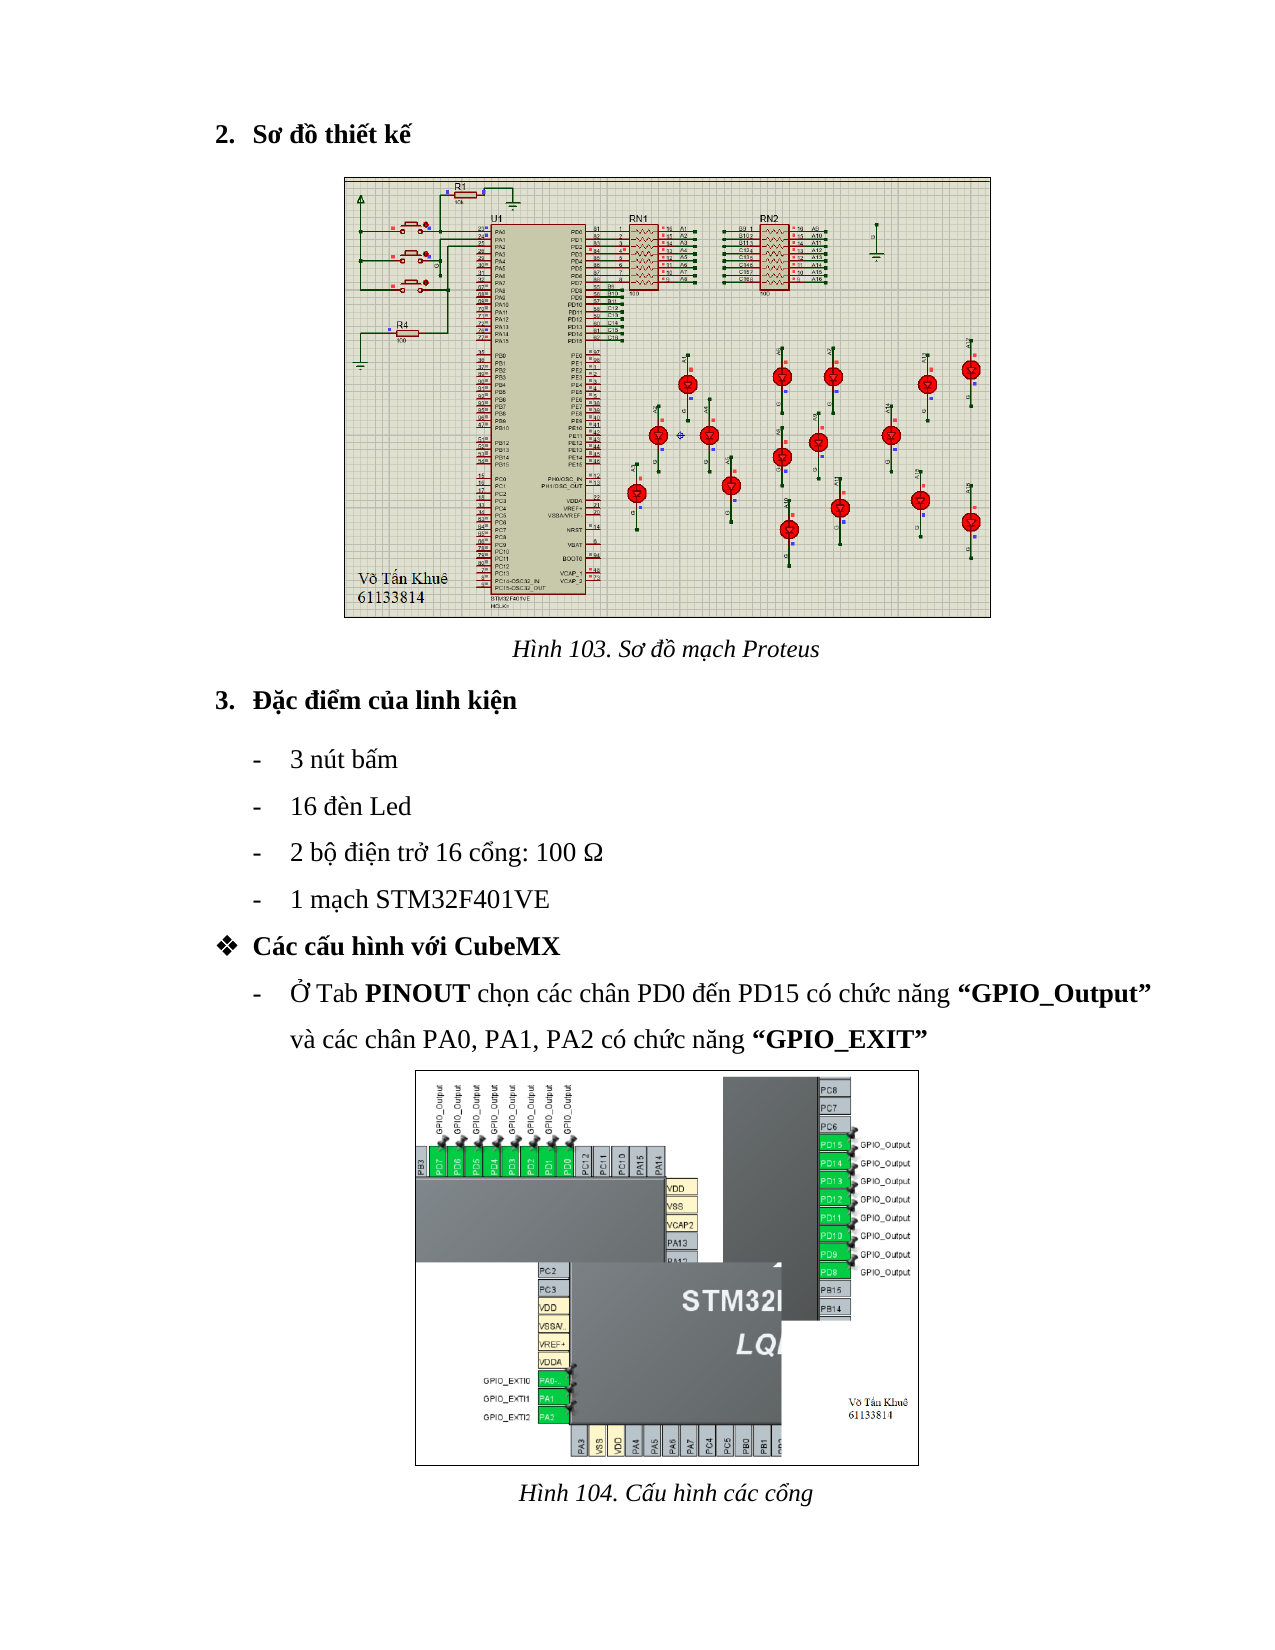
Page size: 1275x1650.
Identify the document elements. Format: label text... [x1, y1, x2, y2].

text 16 đèn Led [252, 790, 1157, 821]
text Hình . Sơ đồ mạch Proteus [177, 634, 1157, 663]
text Hình . Cấu hình các cổng [177, 1478, 1157, 1507]
picture [345, 178, 990, 617]
picture [416, 1071, 918, 1465]
text 1 mạch STM32F401VE [252, 883, 1157, 914]
text 3 nút bấm [252, 743, 1157, 774]
text 2 bộ điện trở 16 cổng: 100 Ω [252, 837, 1157, 868]
list Các cấu hình với CubeMX [215, 930, 1157, 961]
subtitle Đặc điểm của linh kiện [215, 684, 1157, 715]
subtitle Sơ đồ thiết kế [215, 118, 1157, 149]
text Ở Tab PINOUT chọn các chân PD0 đến PD15 có chức năng “GPIO_Output” và các chân PA0, PA1, PA2 có chức năng “GPIO_EXIT” [252, 977, 1157, 1054]
